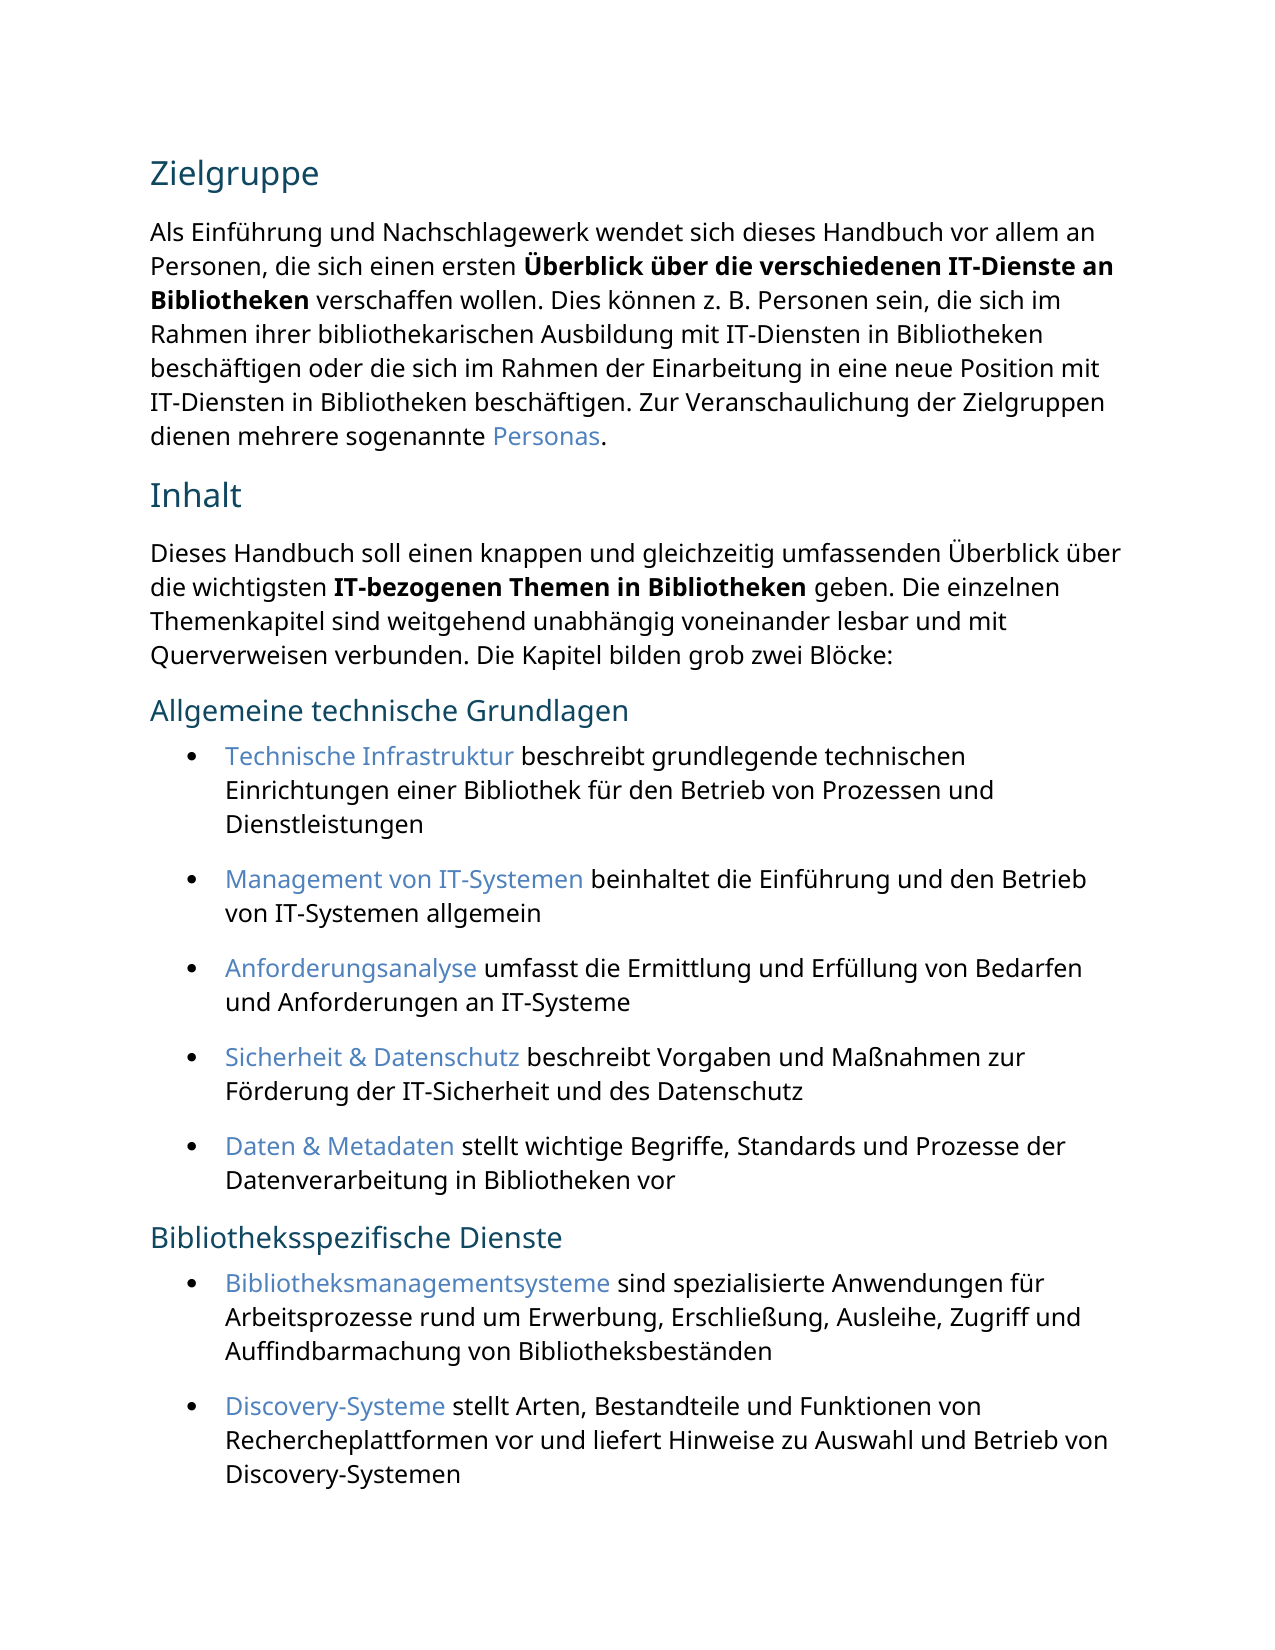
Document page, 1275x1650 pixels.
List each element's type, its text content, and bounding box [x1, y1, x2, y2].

list Discovery-Systeme stellt Arten, Bestandteile und Funktionen von Rechercheplattformen vor und liefert Hinweise zu Auswahl und Betrieb von Discovery-Systemen [187, 1388, 1125, 1491]
list Anforderungsanalyse umfasst die Ermittlung und Erfüllung von Bedarfen und Anforderungen an IT-Systeme [187, 951, 1125, 1019]
subtitle Bibliotheksspezifische Dienste [150, 1217, 1125, 1257]
list Management von IT-Systemen beinhaltet die Einführung und den Betrieb von IT-Systemen allgemein [187, 862, 1125, 930]
text Als Einführung und Nachschlagewerk wendet sich dieses Handbuch vor allem an Personen, die sich einen ersten Überblick über die verschiedenen IT-Dienste an Bibliotheken verschaffen wollen. Dies können z. B. Personen sein, die sich im Rahmen ihrer bibliothekarischen Ausbildung mit IT-Diensten in Bibliotheken beschäftigen oder die sich im Rahmen der Einarbeitung in eine neue Position mit IT-Diensten in Bibliotheken beschäftigen. Zur Veranschaulichung der Zielgruppen dienen mehrere sogenannte Personas. [150, 214, 1125, 453]
subtitle Zielgruppe [150, 150, 1125, 195]
list Bibliotheksmanagementsysteme sind spezialisierte Anwendungen für Arbeitsprozesse rund um Erwerbung, Erschließung, Ausleihe, Zugriff und Auffindbarmachung von Bibliotheksbeständen [187, 1265, 1125, 1368]
subtitle Inhalt [150, 471, 1125, 517]
text Dieses Handbuch soll einen knappen und gleichzeitig umfassenden Überblick über die wichtigsten IT-bezogenen Themen in Bibliotheken geben. Die einzelnen Themenkapitel sind weitgehend unabhängig voneinander lesbar und mit Querverweisen verbunden. Die Kapitel bilden grob zwei Blöcke: [150, 536, 1125, 672]
list Technische Infrastruktur beschreibt grundlegende technischen Einrichtungen einer Bibliothek für den Betrieb von Prozessen und Dienstleistungen [187, 738, 1125, 841]
subtitle Allgemeine technische Grundlagen [150, 691, 1125, 730]
list Sicherheit & Datenschutz beschreibt Vorgaben und Maßnahmen zur Förderung der IT-Sicherheit und des Datenschutz [187, 1039, 1125, 1108]
list Daten & Metadaten stellt wichtige Begriffe, Standards und Prozesse der Datenverarbeitung in Bibliotheken vor [187, 1128, 1125, 1197]
